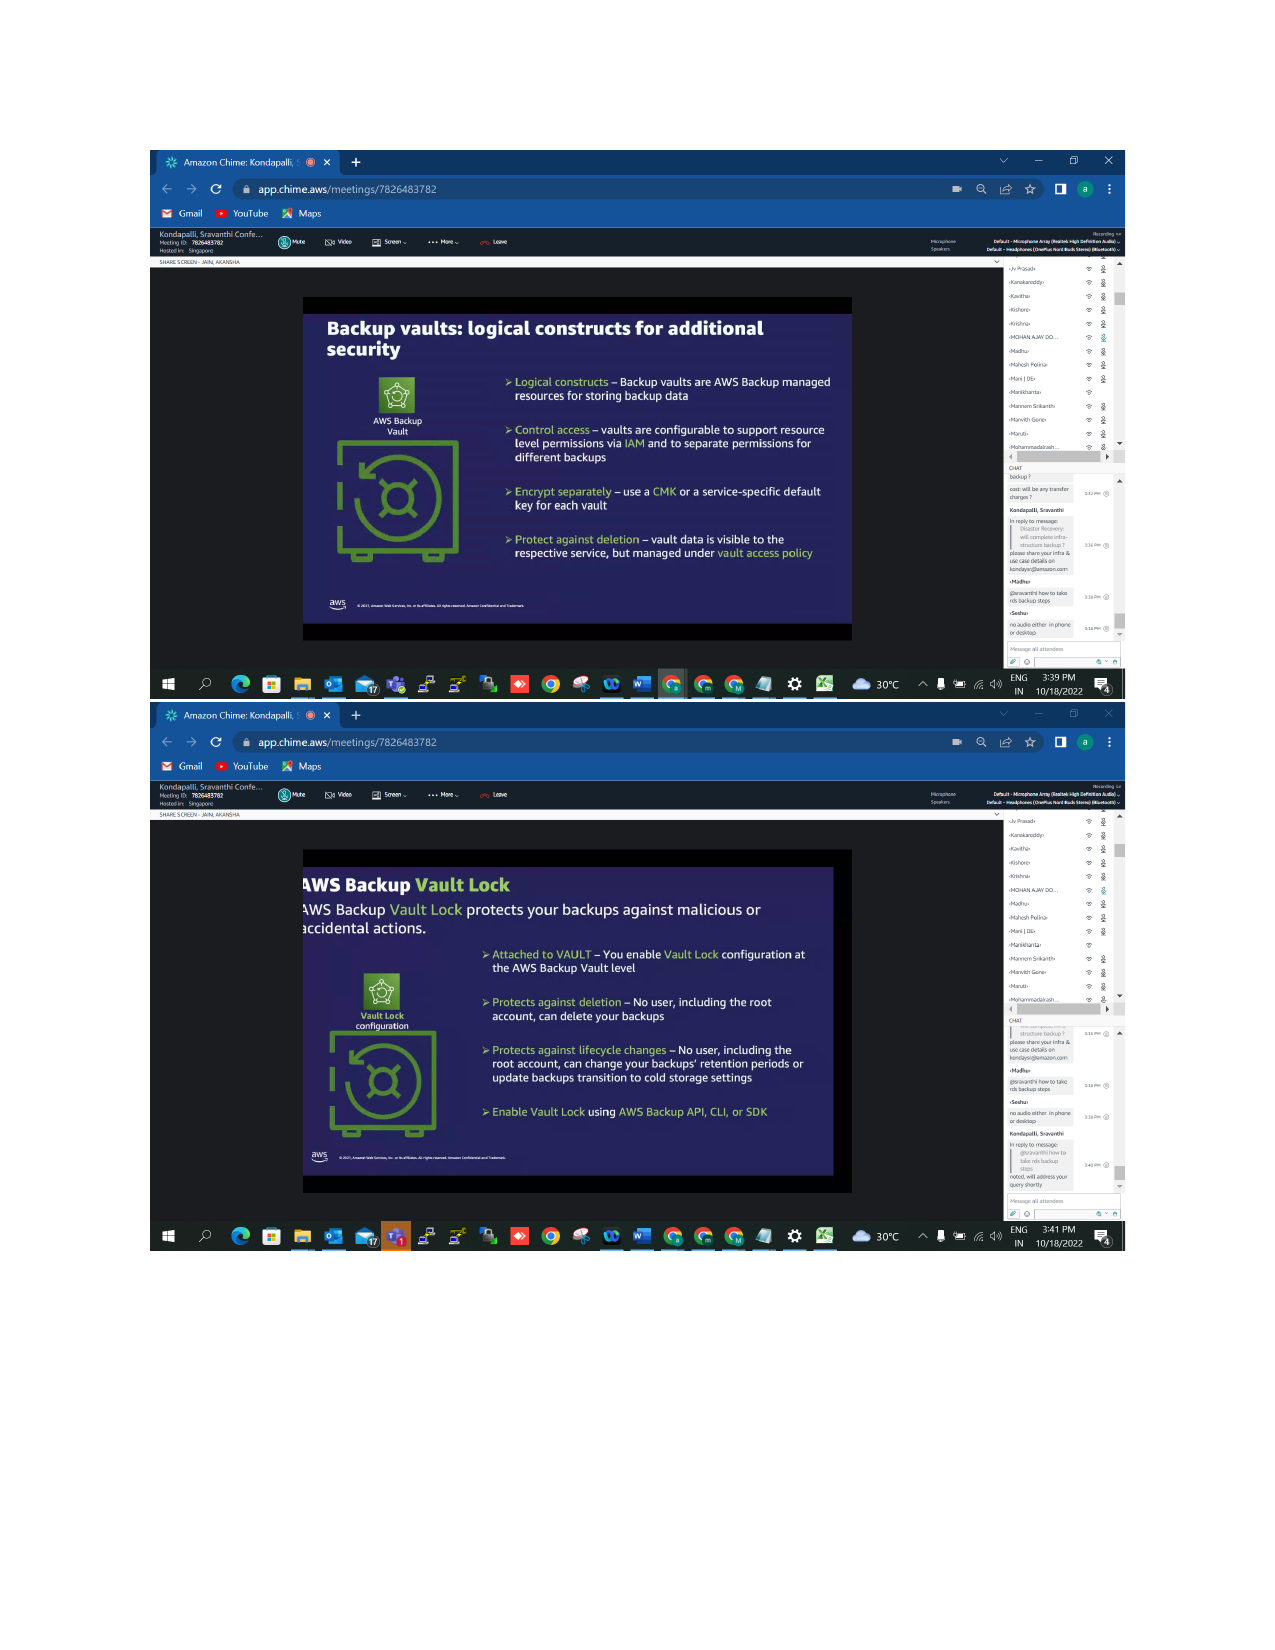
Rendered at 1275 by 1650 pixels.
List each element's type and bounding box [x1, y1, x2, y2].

picture [150, 150, 1125, 699]
picture [150, 702, 1125, 1251]
